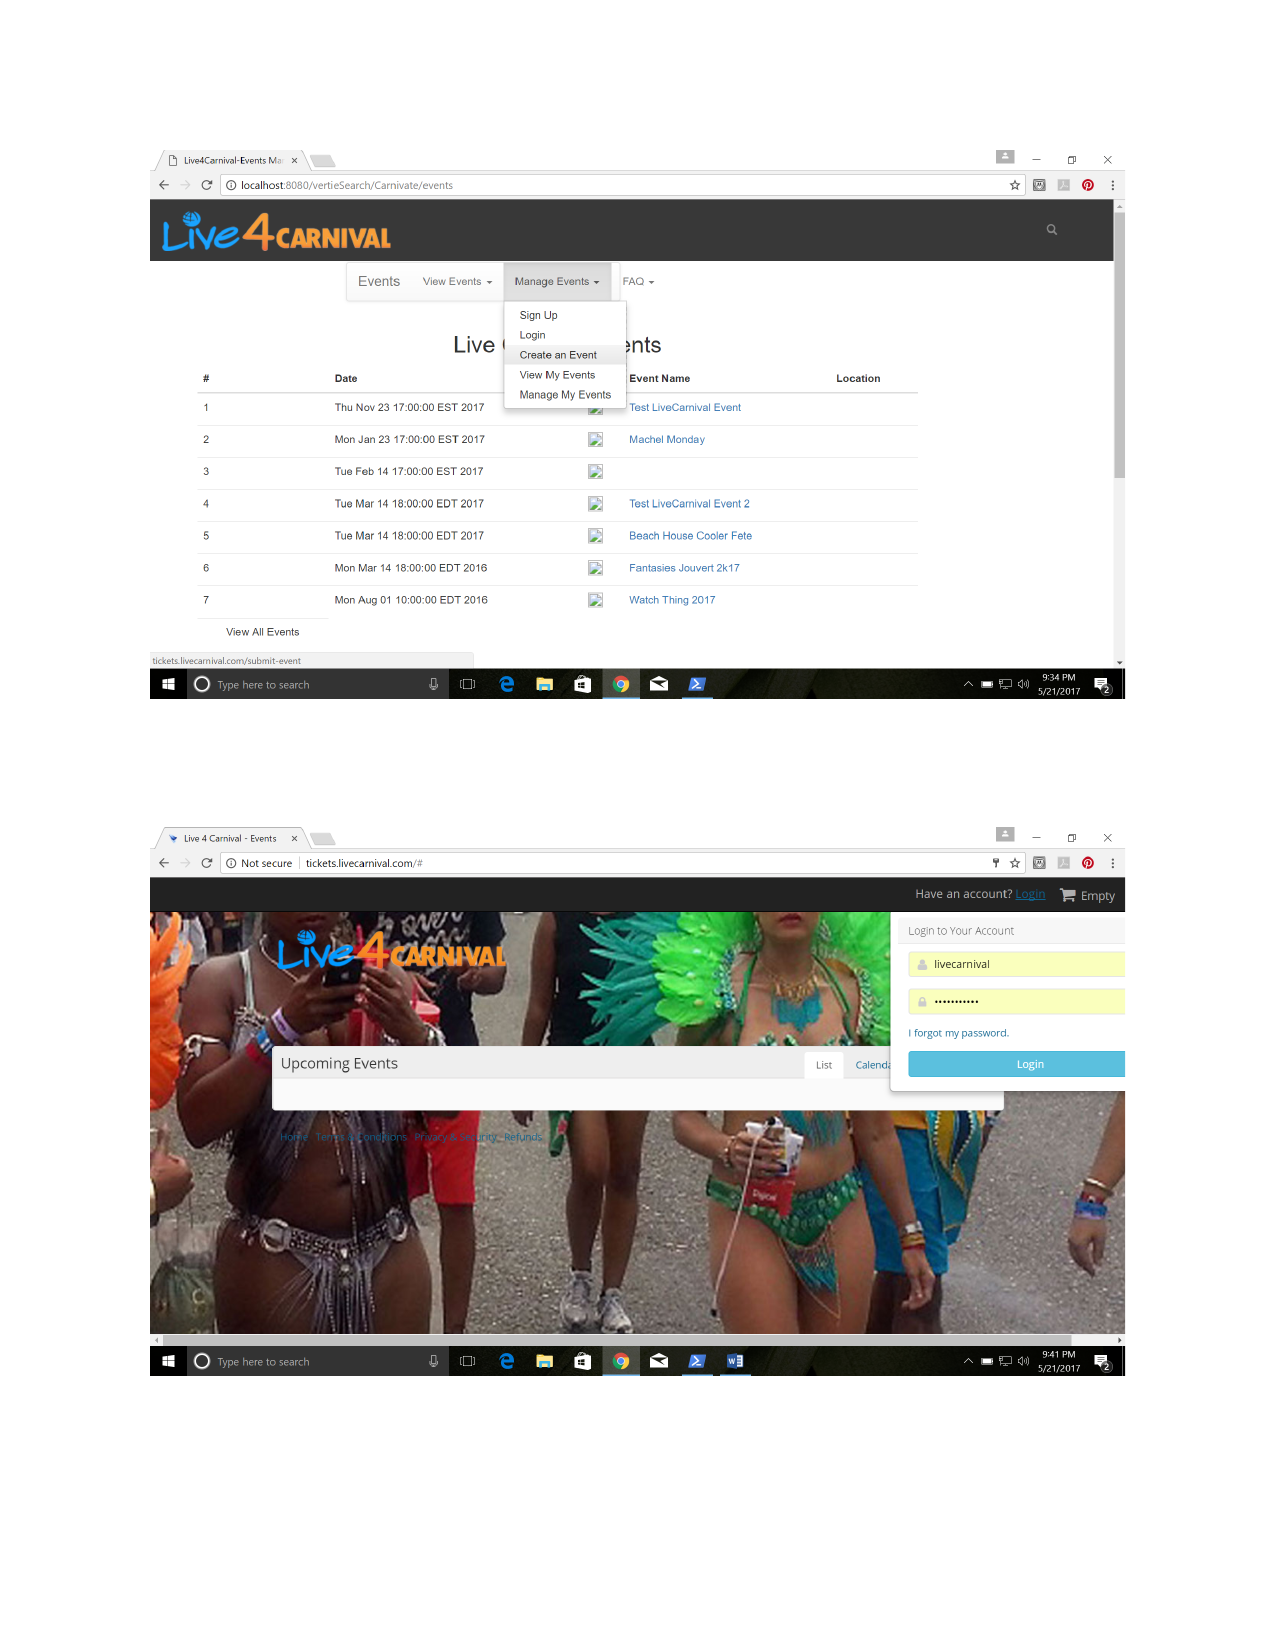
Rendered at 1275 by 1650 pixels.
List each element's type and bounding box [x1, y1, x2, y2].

picture [150, 150, 1125, 699]
picture [150, 827, 1125, 1376]
